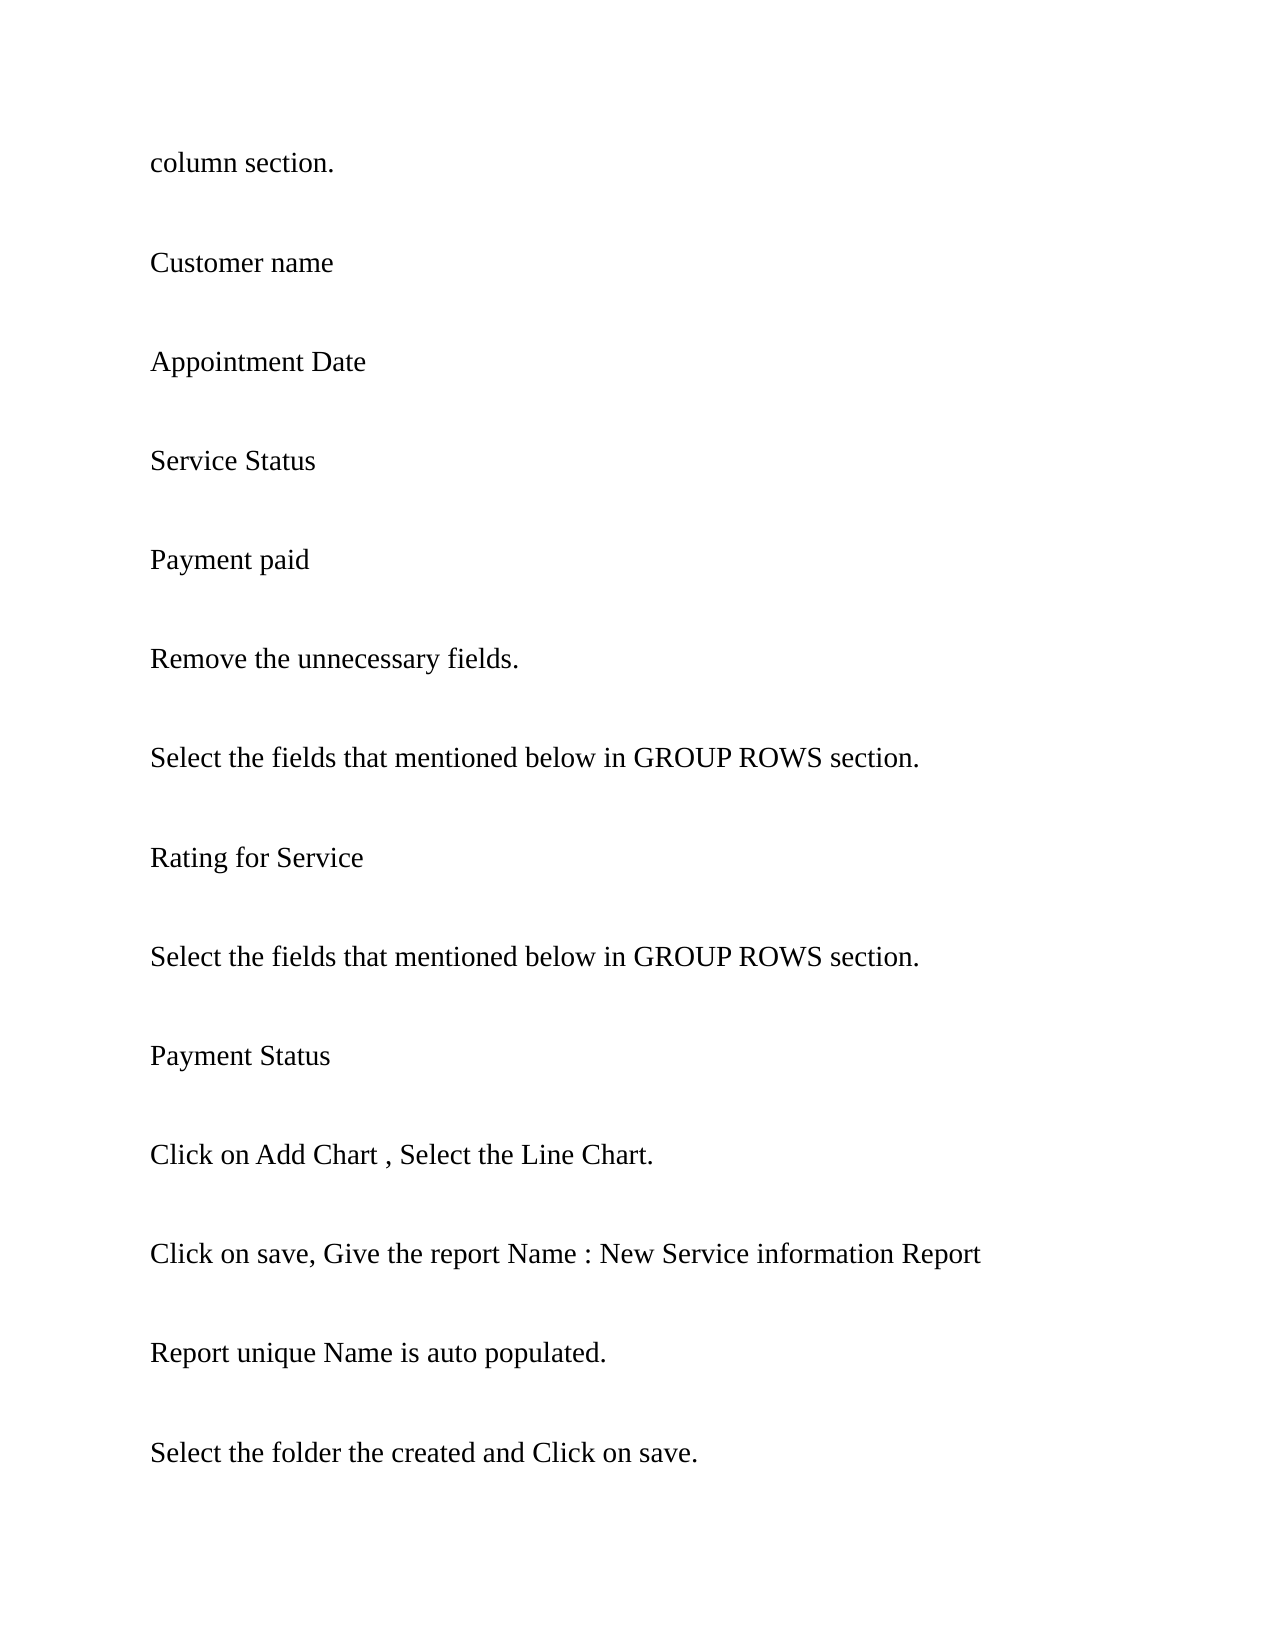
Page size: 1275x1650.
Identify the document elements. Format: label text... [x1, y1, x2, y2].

text Service Status [150, 447, 1125, 476]
text Select the folder the created and Click on save. [150, 1439, 1125, 1468]
text Rating for Service [150, 844, 1125, 873]
text Remove the unnecessary fields. [150, 646, 1125, 674]
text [150, 150, 1125, 179]
text Payment paid [150, 547, 1125, 575]
text Payment Status [150, 1042, 1125, 1071]
text Report unique Name is auto populated. [150, 1340, 1125, 1369]
text Click on Add Chart , Select the Line Chart. [150, 1142, 1125, 1170]
text Select the fields that mentioned below in GROUP ROWS section. [150, 943, 1125, 972]
text Click on save, Give the report Name : New Service information Report [150, 1241, 1125, 1269]
text Appointment Date [150, 348, 1125, 377]
text Customer name [150, 249, 1125, 278]
text Select the fields that mentioned below in GROUP ROWS section. [150, 745, 1125, 774]
